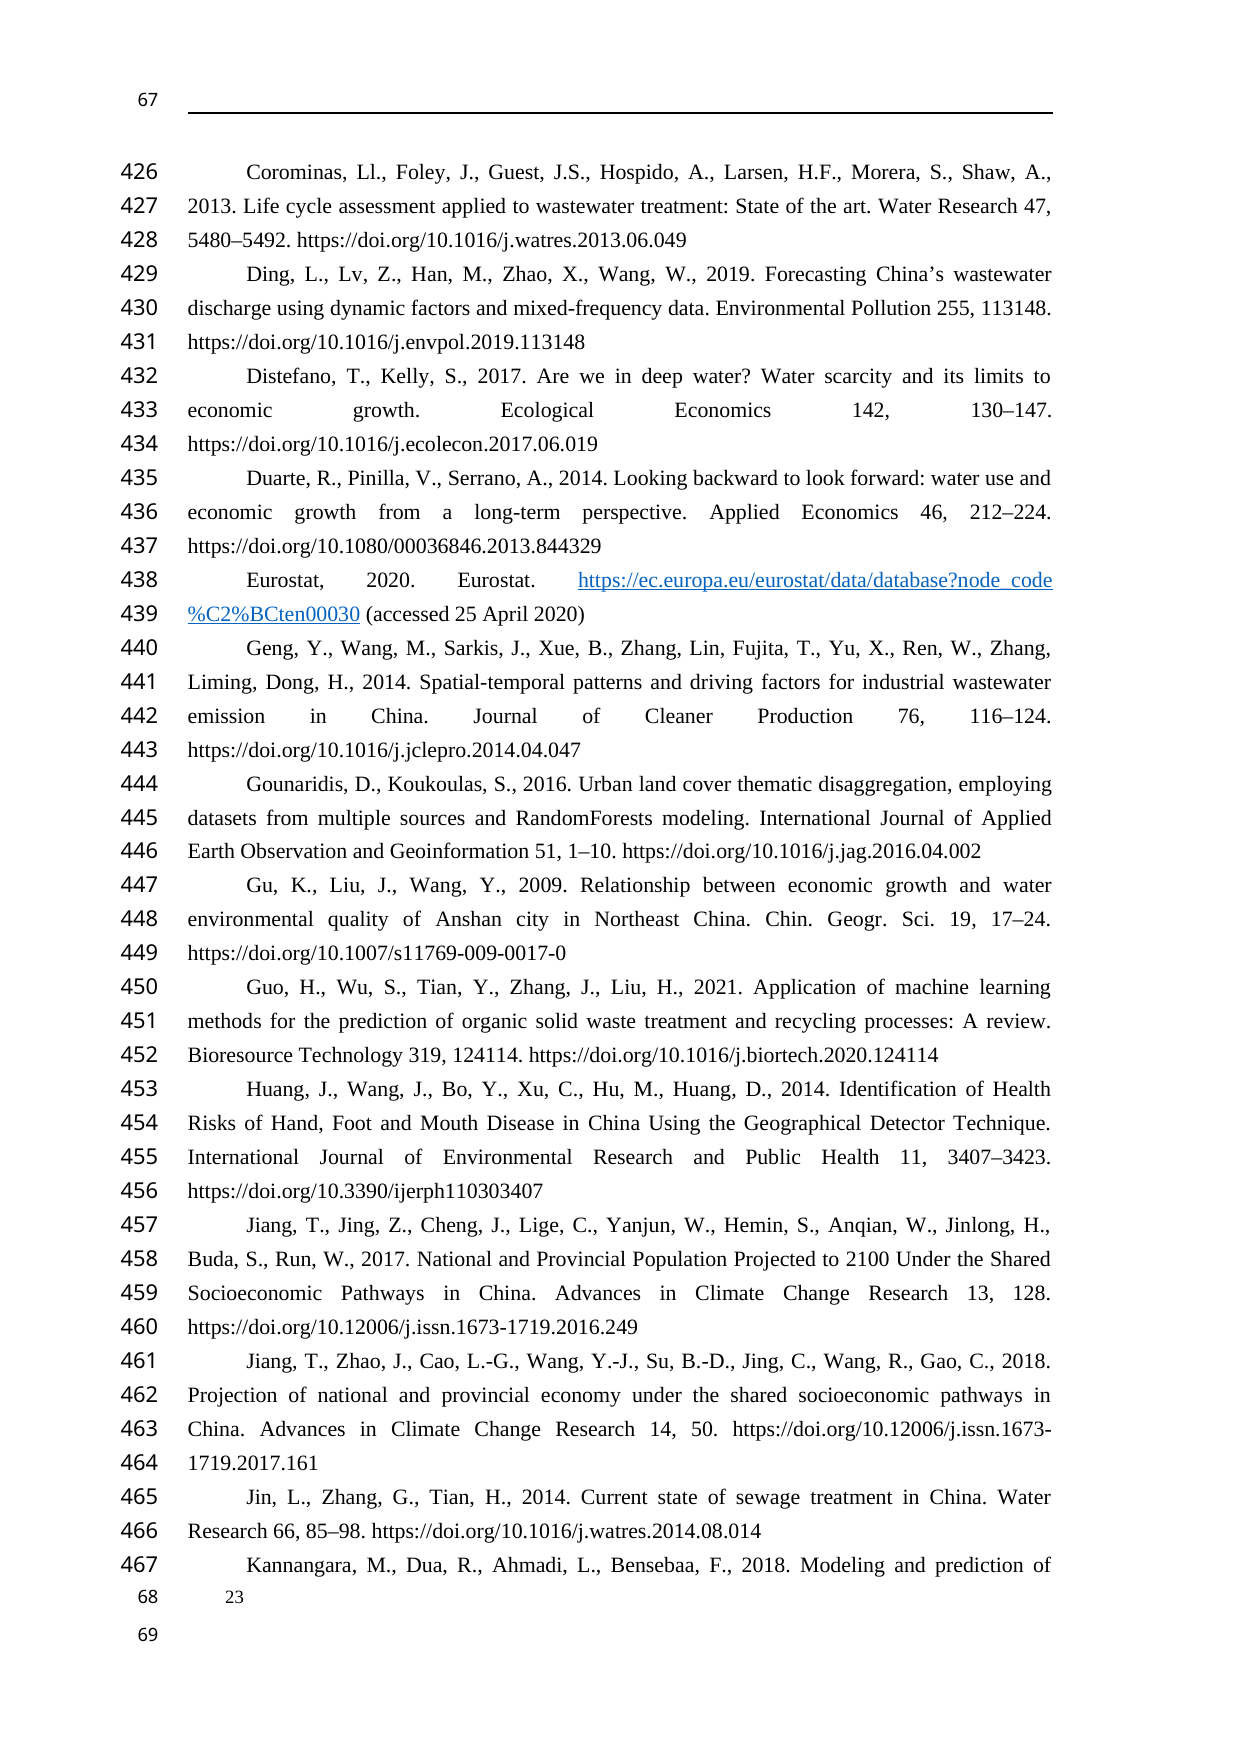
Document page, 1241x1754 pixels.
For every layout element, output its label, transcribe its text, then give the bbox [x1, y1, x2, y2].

text Jin, L., Zhang, G., Tian, H., 2014. Current state of sewage treatment in China. Water Research 66, 85–98. https://doi.org/10.1016/j.watres.2014.08.014 [187, 1479, 1053, 1547]
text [187, 1547, 1053, 1581]
text Geng, Y., Wang, M., Sarkis, J., Xue, B., Zhang, Lin, Fujita, T., Yu, X., Ren, W., Zhang, Liming, Dong, H., 2014. Spatial-temporal patterns and driving factors for industrial wastewater emission in China. Journal of Cleaner Production 76, 116–124. https://doi.org/10.1016/j.jclepro.2014.04.047 [187, 630, 1053, 766]
text Huang, J., Wang, J., Bo, Y., Xu, C., Hu, M., Huang, D., 2014. Identification of Health Risks of Hand, Foot and Mouth Disease in China Using the Geographical Detector Technique. International Journal of Environmental Research and Public Health 11, 3407–3423. https://doi.org/10.3390/ijerph110303407 [187, 1072, 1053, 1208]
text Ding, L., Lv, Z., Han, M., Zhao, X., Wang, W., 2019. Forecasting China’s wastewater discharge using dynamic factors and mixed-frequency data. Environmental Pollution 255, 113148. https://doi.org/10.1016/j.envpol.2019.113148 [187, 257, 1053, 359]
text Gu, K., Liu, J., Wang, Y., 2009. Relationship between economic growth and water environmental quality of Anshan city in Northeast China. Chin. Geogr. Sci. 19, 17–24. https://doi.org/10.1007/s11769-009-0017-0 [187, 868, 1053, 970]
text Duarte, R., Pinilla, V., Serrano, A., 2014. Looking backward to look forward: water use and economic growth from a long-term perspective. Applied Economics 46, 212–224. https://doi.org/10.1080/00036846.2013.844329 [187, 461, 1053, 562]
text Jiang, T., Zhao, J., Cao, L.-G., Wang, Y.-J., Su, B.-D., Jing, C., Wang, R., Gao, C., 2018. Projection of national and provincial economy under the shared socioeconomic pathways in China. Advances in Climate Change Research 14, 50. https://doi.org/10.12006/j.issn.1673-1719.2017.161 [187, 1343, 1053, 1479]
text Guo, H., Wu, S., Tian, Y., Zhang, J., Liu, H., 2021. Application of machine learning methods for the prediction of organic solid waste treatment and recycling processes: A review. Bioresource Technology 319, 124114. https://doi.org/10.1016/j.biortech.2020.124114 [187, 970, 1053, 1072]
text Gounaridis, D., Koukoulas, S., 2016. Urban land cover thematic disaggregation, employing datasets from multiple sources and RandomForests modeling. International Journal of Applied Earth Observation and Geoinformation 51, 1–10. https://doi.org/10.1016/j.jag.2016.04.002 [187, 766, 1053, 868]
text Eurostat, 2020. Eurostat. https://ec.europa.eu/eurostat/data/database?node_code%C2%BCten00030 (accessed 25 April 2020) [187, 562, 1053, 630]
text Distefano, T., Kelly, S., 2017. Are we in deep water? Water scarcity and its limits to economic growth. Ecological Economics 142, 130–147. https://doi.org/10.1016/j.ecolecon.2017.06.019 [187, 359, 1053, 461]
text Jiang, T., Jing, Z., Cheng, J., Lige, C., Yanjun, W., Hemin, S., Anqian, W., Jinlong, H., Buda, S., Run, W., 2017. National and Provincial Population Projected to 2100 Under the Shared Socioeconomic Pathways in China. Advances in Climate Change Research 13, 128. https://doi.org/10.12006/j.issn.1673-1719.2016.249 [187, 1208, 1053, 1343]
text Corominas, Ll., Foley, J., Guest, J.S., Hospido, A., Larsen, H.F., Morera, S., Shaw, A., 2013. Life cycle assessment applied to wastewater treatment: State of the art. Water Research 47, 5480–5492. https://doi.org/10.1016/j.watres.2013.06.049 [187, 155, 1053, 257]
